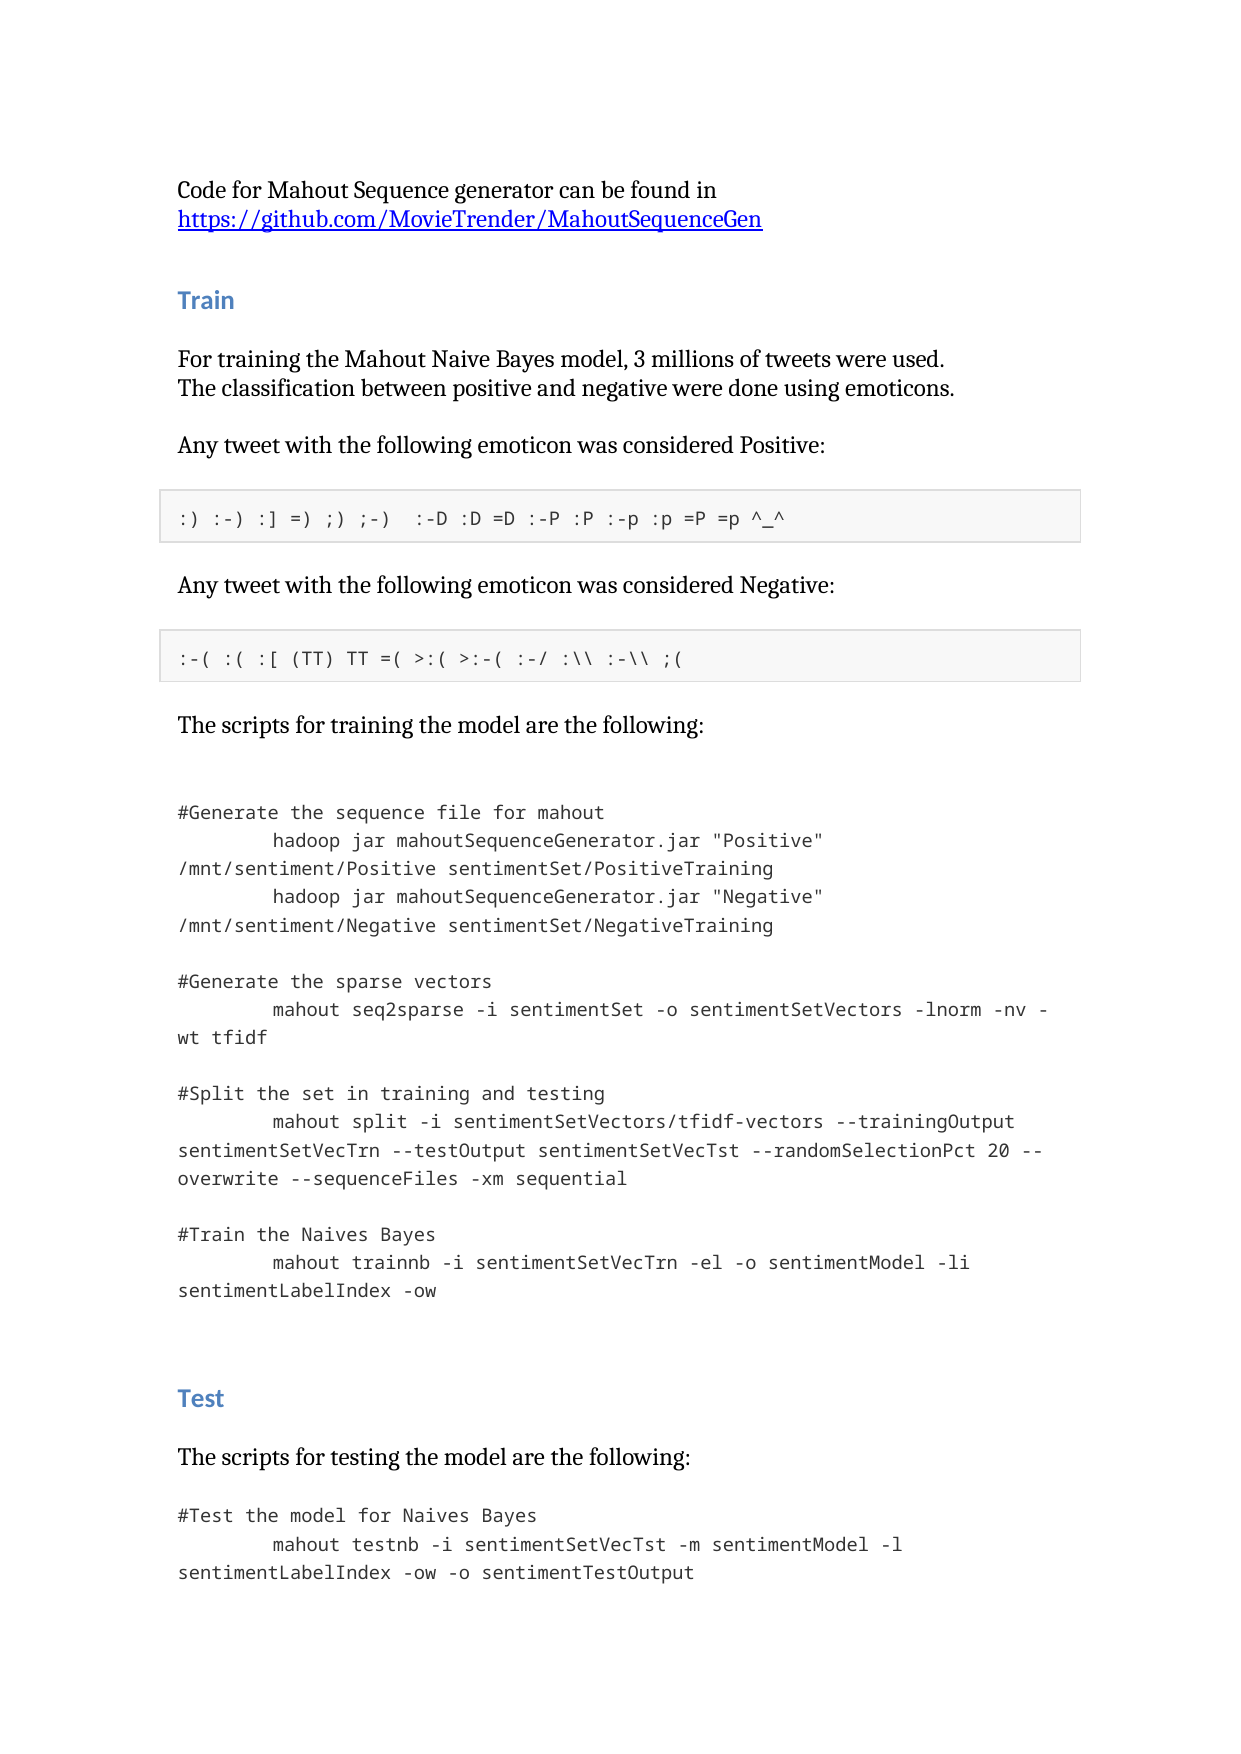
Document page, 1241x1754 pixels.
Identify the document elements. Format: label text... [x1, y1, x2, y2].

text https://github.com/MovieTrender/MahoutSequenceGen [177, 205, 1063, 234]
text The classification between positive and negative were done using emoticons. [177, 374, 1063, 403]
text Any tweet with the following emoticon was considered Negative: [177, 571, 1063, 600]
subtitle Train [177, 283, 1063, 316]
text mahout split -i sentimentSetVectors/tfidf-vectors --trainingOutput sentimentSetVecTrn --testOutput sentimentSetVecTst --randomSelectionPct 20 --overwrite --sequenceFiles -xm sequential [177, 1106, 1063, 1191]
text #Generate the sequence file for mahout [177, 769, 1063, 825]
text hadoop jar mahoutSequenceGenerator.jar "Positive" /mnt/sentiment/Positive sentimentSet/PositiveTraining [177, 825, 1063, 881]
text #Test the model for Naives Bayes [177, 1500, 1063, 1528]
text #Generate the sparse vectors [177, 966, 1063, 994]
text The scripts for training the model are the following: [177, 711, 1063, 740]
text Any tweet with the following emoticon was considered Positive: [177, 431, 1063, 460]
text mahout seq2sparse -i sentimentSet -o sentimentSetVectors -lnorm -nv -wt tfidf [177, 994, 1063, 1050]
text :) :-) :] =) ;) ;-) :-D :D =D :-P :P :-p :p =P =p ^_^ [161, 491, 1080, 541]
subtitle Test [177, 1381, 1063, 1414]
text mahout testnb -i sentimentSetVecTst -m sentimentModel -l sentimentLabelIndex -ow -o sentimentTestOutput [177, 1528, 1063, 1584]
text For training the Mahout Naive Bayes model, 3 millions of tweets were used. [177, 345, 1063, 374]
text #Train the Naives Bayes [177, 1219, 1063, 1247]
text hadoop jar mahoutSequenceGenerator.jar "Negative" /mnt/sentiment/Negative sentimentSet/NegativeTraining [177, 881, 1063, 937]
text mahout trainnb -i sentimentSetVecTrn -el -o sentimentModel -li sentimentLabelIndex -ow [177, 1247, 1063, 1303]
text :-( :( :[ (TT) TT =( >:( >:-( :-/ :\\ :-\\ ;( [161, 631, 1080, 681]
text #Split the set in training and testing [177, 1078, 1063, 1106]
text The scripts for testing the model are the following: [177, 1443, 1063, 1471]
text Code for Mahout Sequence generator can be found in [177, 176, 1063, 205]
